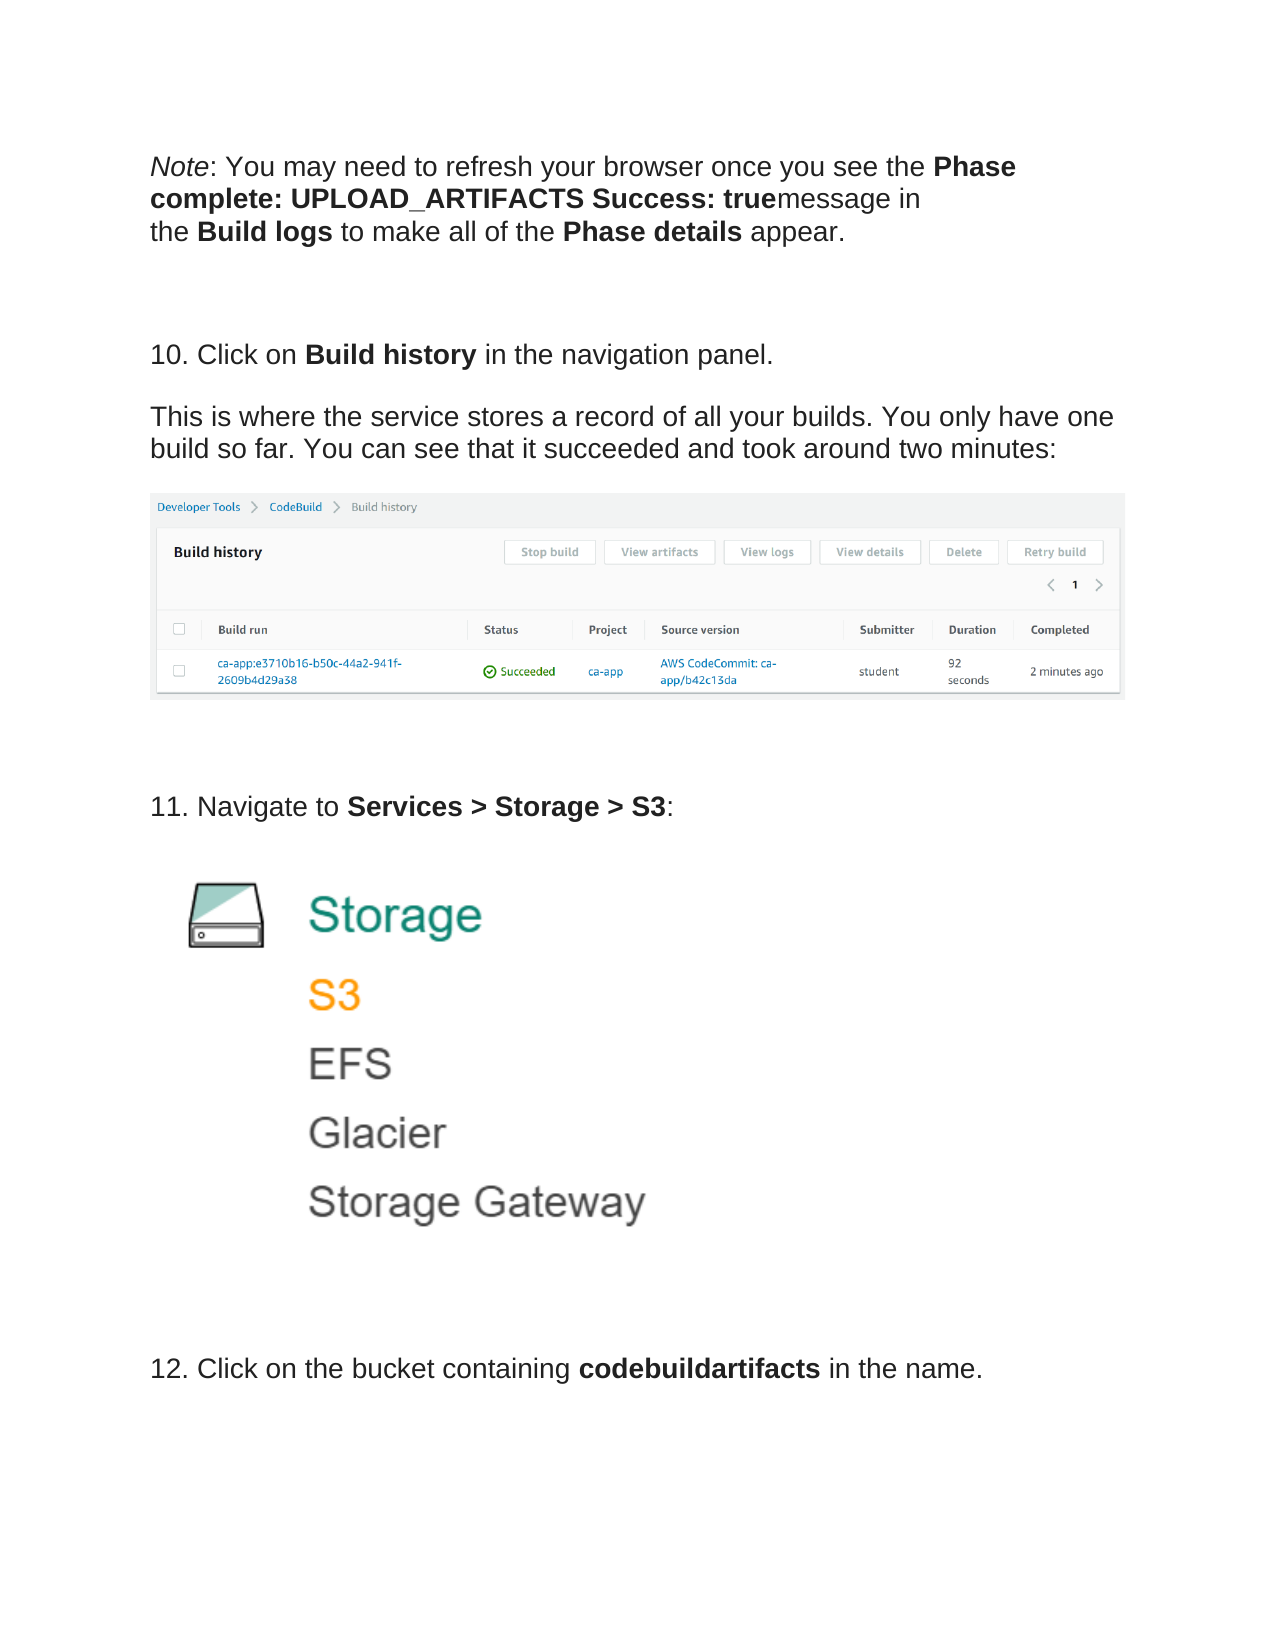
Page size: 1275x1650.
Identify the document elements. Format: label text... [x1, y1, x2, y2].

text This is where the service stores a record of all your builds. You only have one build so far. You can see that it succeeded and took around two minutes: [150, 399, 1125, 464]
text Note: You may need to refresh your browser once you see the Phase complete: UPLOAD_ARTIFACTS Success: truemessage in the Build logs to make all of the Phase details appear. [150, 150, 1125, 247]
text 11. Navigate to Services > Storage > S3: [150, 790, 1125, 822]
picture [150, 851, 691, 1261]
picture [150, 493, 1125, 700]
text 10. Click on Build history in the navigation panel. [150, 338, 1125, 370]
text 12. Click on the bucket containing codebuildartifacts in the name. [150, 1352, 1125, 1384]
